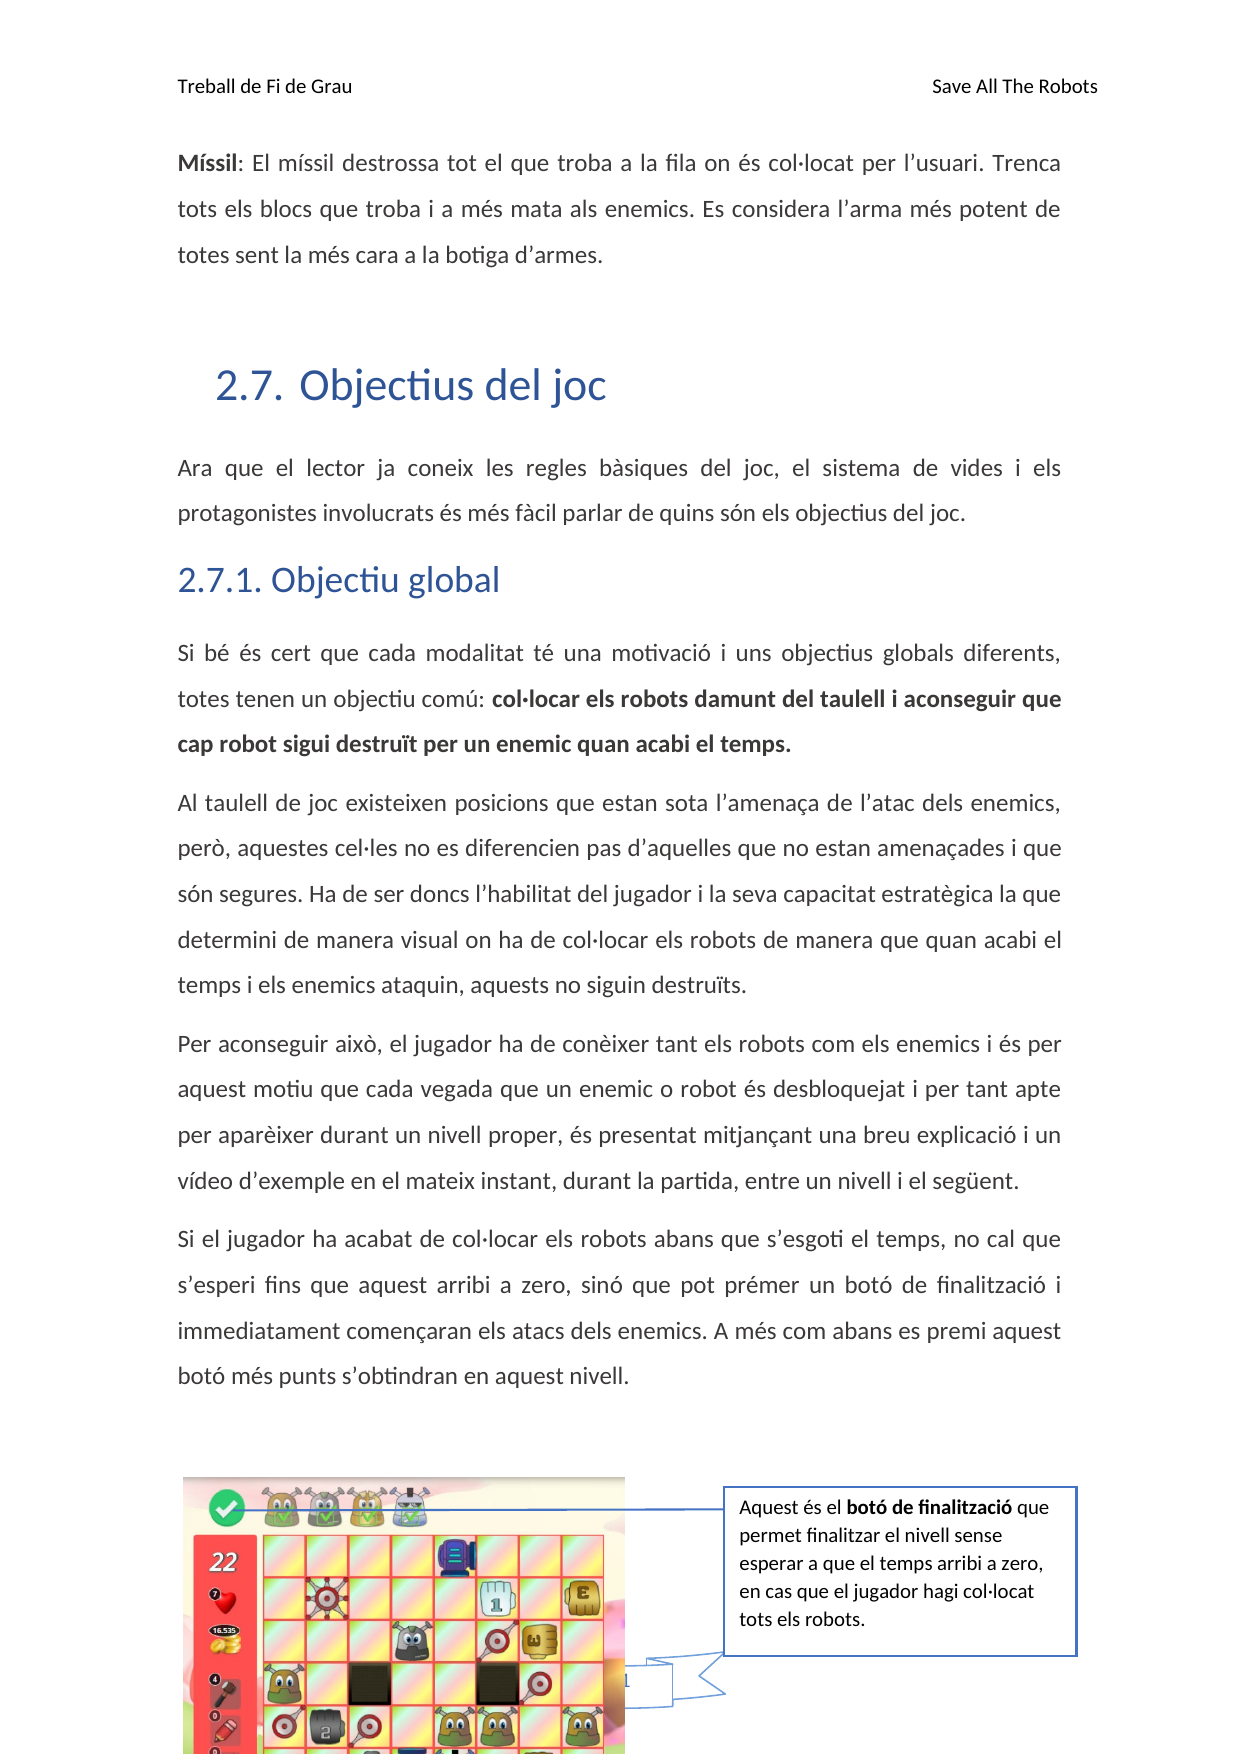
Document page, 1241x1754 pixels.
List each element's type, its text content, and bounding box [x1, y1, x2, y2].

text Per aconseguir això, el jugador ha de conèixer tant els robots com els enemics i és per aquest motiu que cada vegada que un enemic o robot és desbloquejat i per tant apte per aparèixer durant un nivell proper, és presentat mitjançant una breu explicació i un vídeo d’exemple en el mateix instant, durant la partida, entre un nivell i el següent. [177, 1028, 1063, 1196]
picture [183, 1477, 625, 1754]
list Objectius del joc [215, 356, 1063, 411]
text Al taulell de joc existeixen posicions que estan sota l’amenaça de l’atac dels enemics, però, aquestes cel·les no es diferencien pas d’aquelles que no estan amenaçades i que són segures. Ha de ser doncs l’habilitat del jugador i la seva capacitat estratègica la que determini de manera visual on ha de col·locar els robots de manera que quan acabi el temps i els enemics ataquin, aquests no siguin destruïts. [177, 787, 1063, 1000]
text 2.7.1. Objectiu global [177, 556, 1063, 602]
text Si bé és cert que cada modalitat té una motivació i uns objectius globals diferents, totes tenen un objectiu comú: col·locar els robots damunt del taulell i aconseguir que cap robot sigui destruït per un enemic quan acabi el temps. [177, 637, 1063, 759]
text Ara que el lector ja coneix les regles bàsiques del joc, el sistema de vides i els protagonistes involucrats és més fàcil parlar de quins són els objectius del joc. [177, 452, 1063, 528]
text Si el jugador ha acabat de col·locar els robots abans que s’esgoti el temps, no cal que s’esperi fins que aquest arribi a zero, sinó que pot prémer un botó de finalització i immediatament començaran els atacs dels enemics. A més com abans es premi aquest botó més punts s’obtindran en aquest nivell. [177, 1223, 1063, 1391]
text Míssil: El míssil destrossa tot el que troba a la fila on és col·locat per l’usuari. Trenca tots els blocs que troba i a més mata als enemics. Es considera l’arma més potent de totes sent la més cara a la botiga d’armes. [177, 148, 1063, 269]
